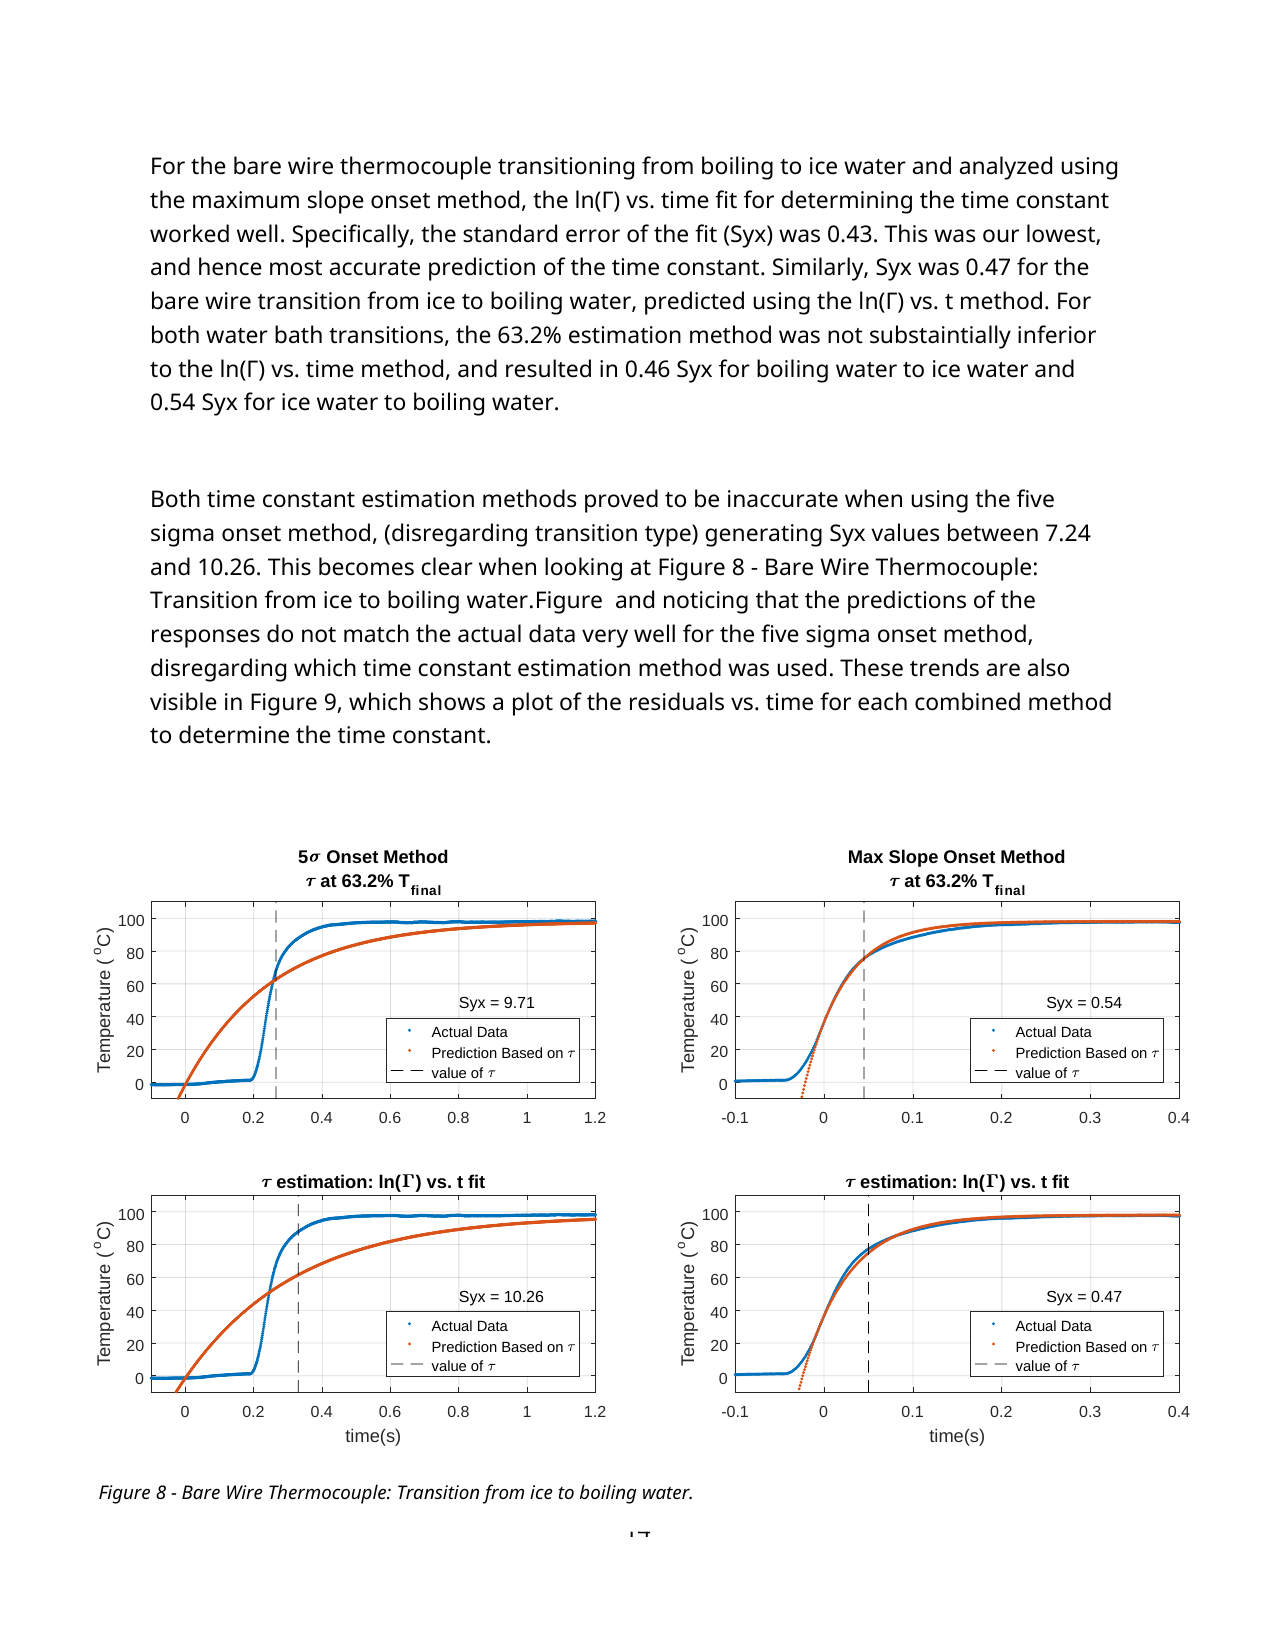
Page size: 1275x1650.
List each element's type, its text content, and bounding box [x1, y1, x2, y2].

text Both time constant estimation methods proved to be inaccurate when using the five sigma onset method, (disregarding transition type) generating Syx values between 7.24 and 10.26. This becomes clear when looking at Figure 8 and noticing that the predictions of the responses do not match the actual data very well for the five sigma onset method, disregarding which time constant estimation method was used. These trends are also visible in Figure 9, which shows a plot of the residuals vs. time for each combined method to determine the time constant. [150, 483, 1125, 750]
text For the bare wire thermocouple transitioning from boiling to ice water and analyzed using the maximum slope onset method, the ln(Γ) vs. time fit for determining the time constant worked well. Specifically, the standard error of the fit (Syx) was 0.43. This was our lowest, and hence most accurate prediction of the time constant. Similarly, Syx was 0.47 for the bare wire transition from ice to boiling water, predicted using the ln(Γ) vs. t method. For both water bath transitions, the 63.2% estimation method was not substaintially inferior to the ln(Γ) vs. time method, and resulted in 0.46 Syx for boiling water to ice water and 0.54 Syx for ice water to boiling water. [150, 150, 1125, 417]
